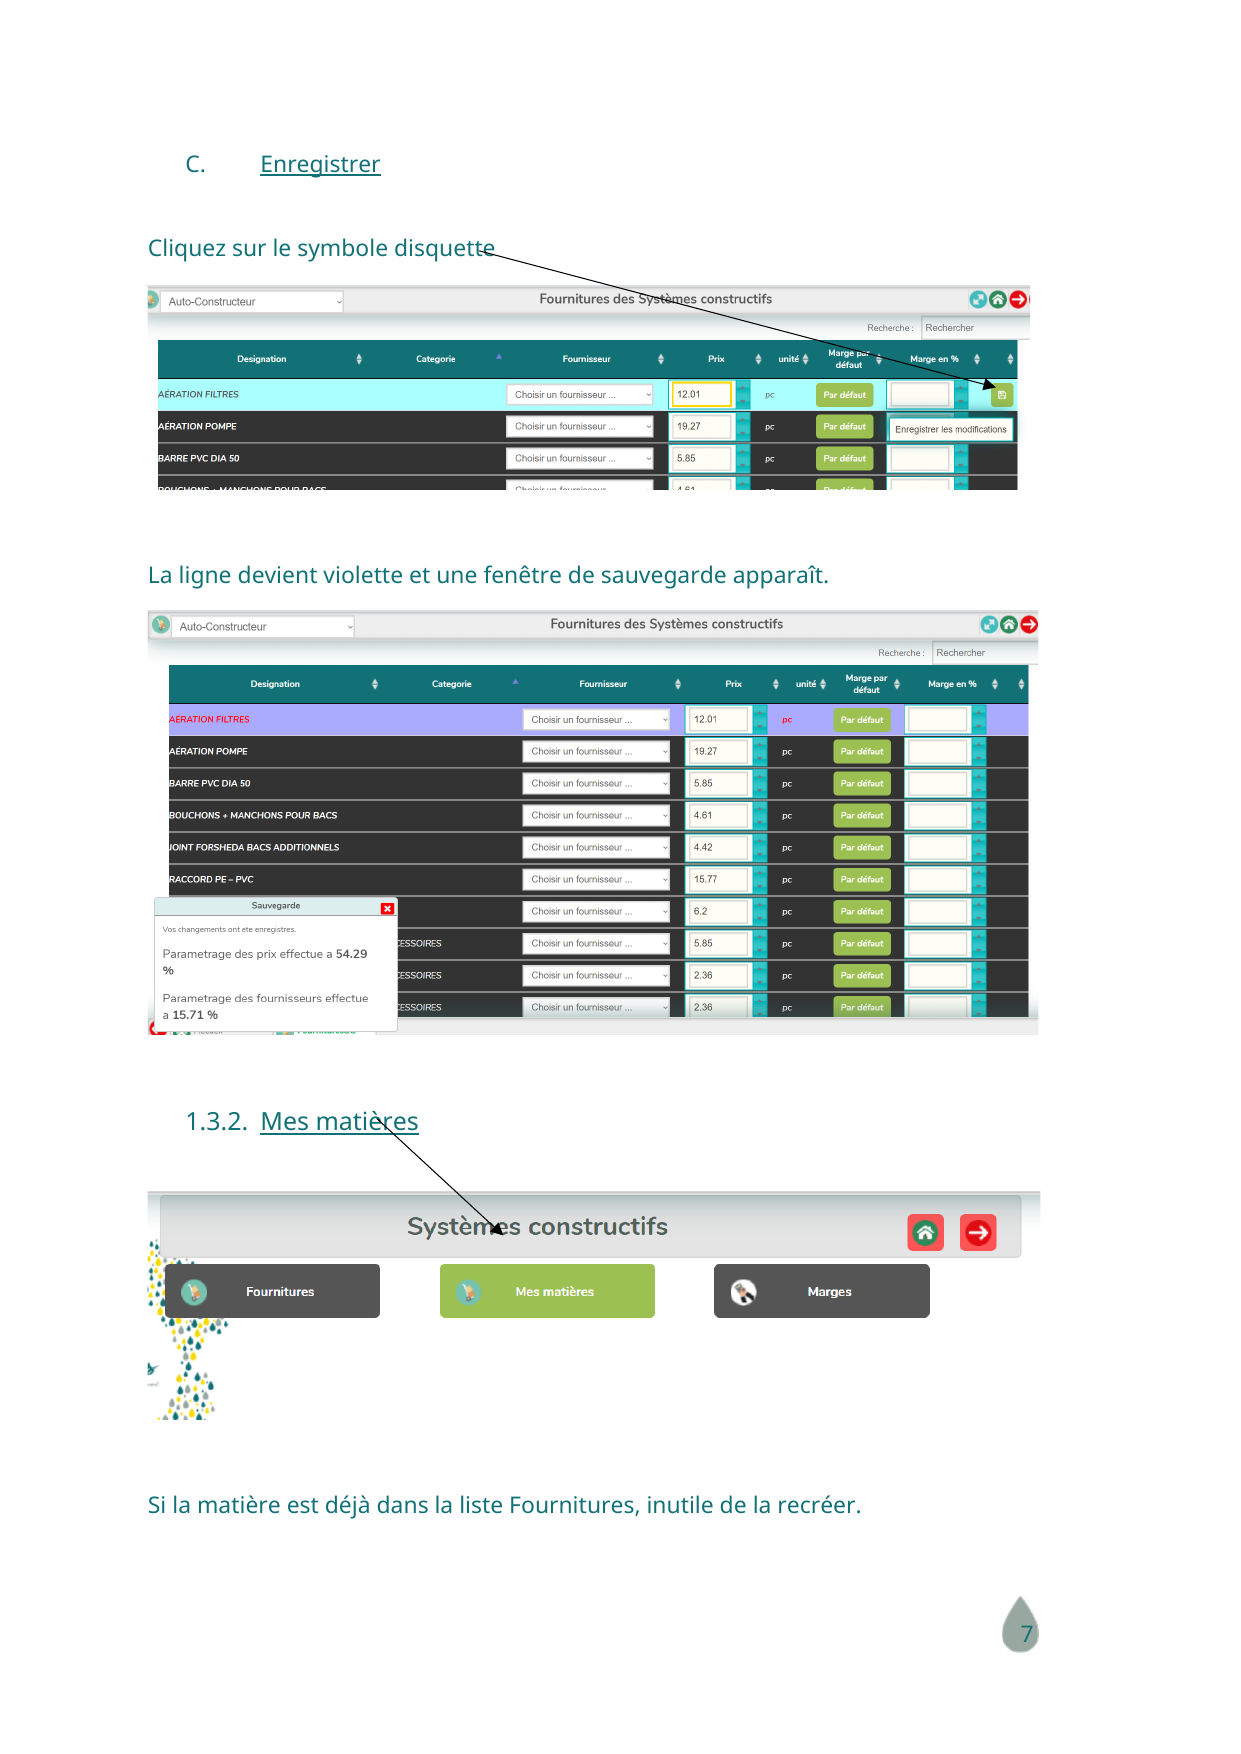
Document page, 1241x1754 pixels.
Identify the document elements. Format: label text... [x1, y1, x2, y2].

subtitle Mes matières [185, 1104, 1092, 1138]
picture [147, 609, 1039, 1035]
picture [147, 1191, 1041, 1420]
text La ligne devient violette et une fenêtre de sauvegarde apparaît. [148, 559, 1092, 590]
picture [1002, 1596, 1039, 1653]
text Cliquez sur le symbole disquette [148, 232, 1092, 263]
subtitle Enregistrer [185, 148, 1092, 179]
text Si la matière est déjà dans la liste Fournitures, inutile de la recréer. [148, 1489, 1092, 1520]
picture [147, 282, 1030, 490]
